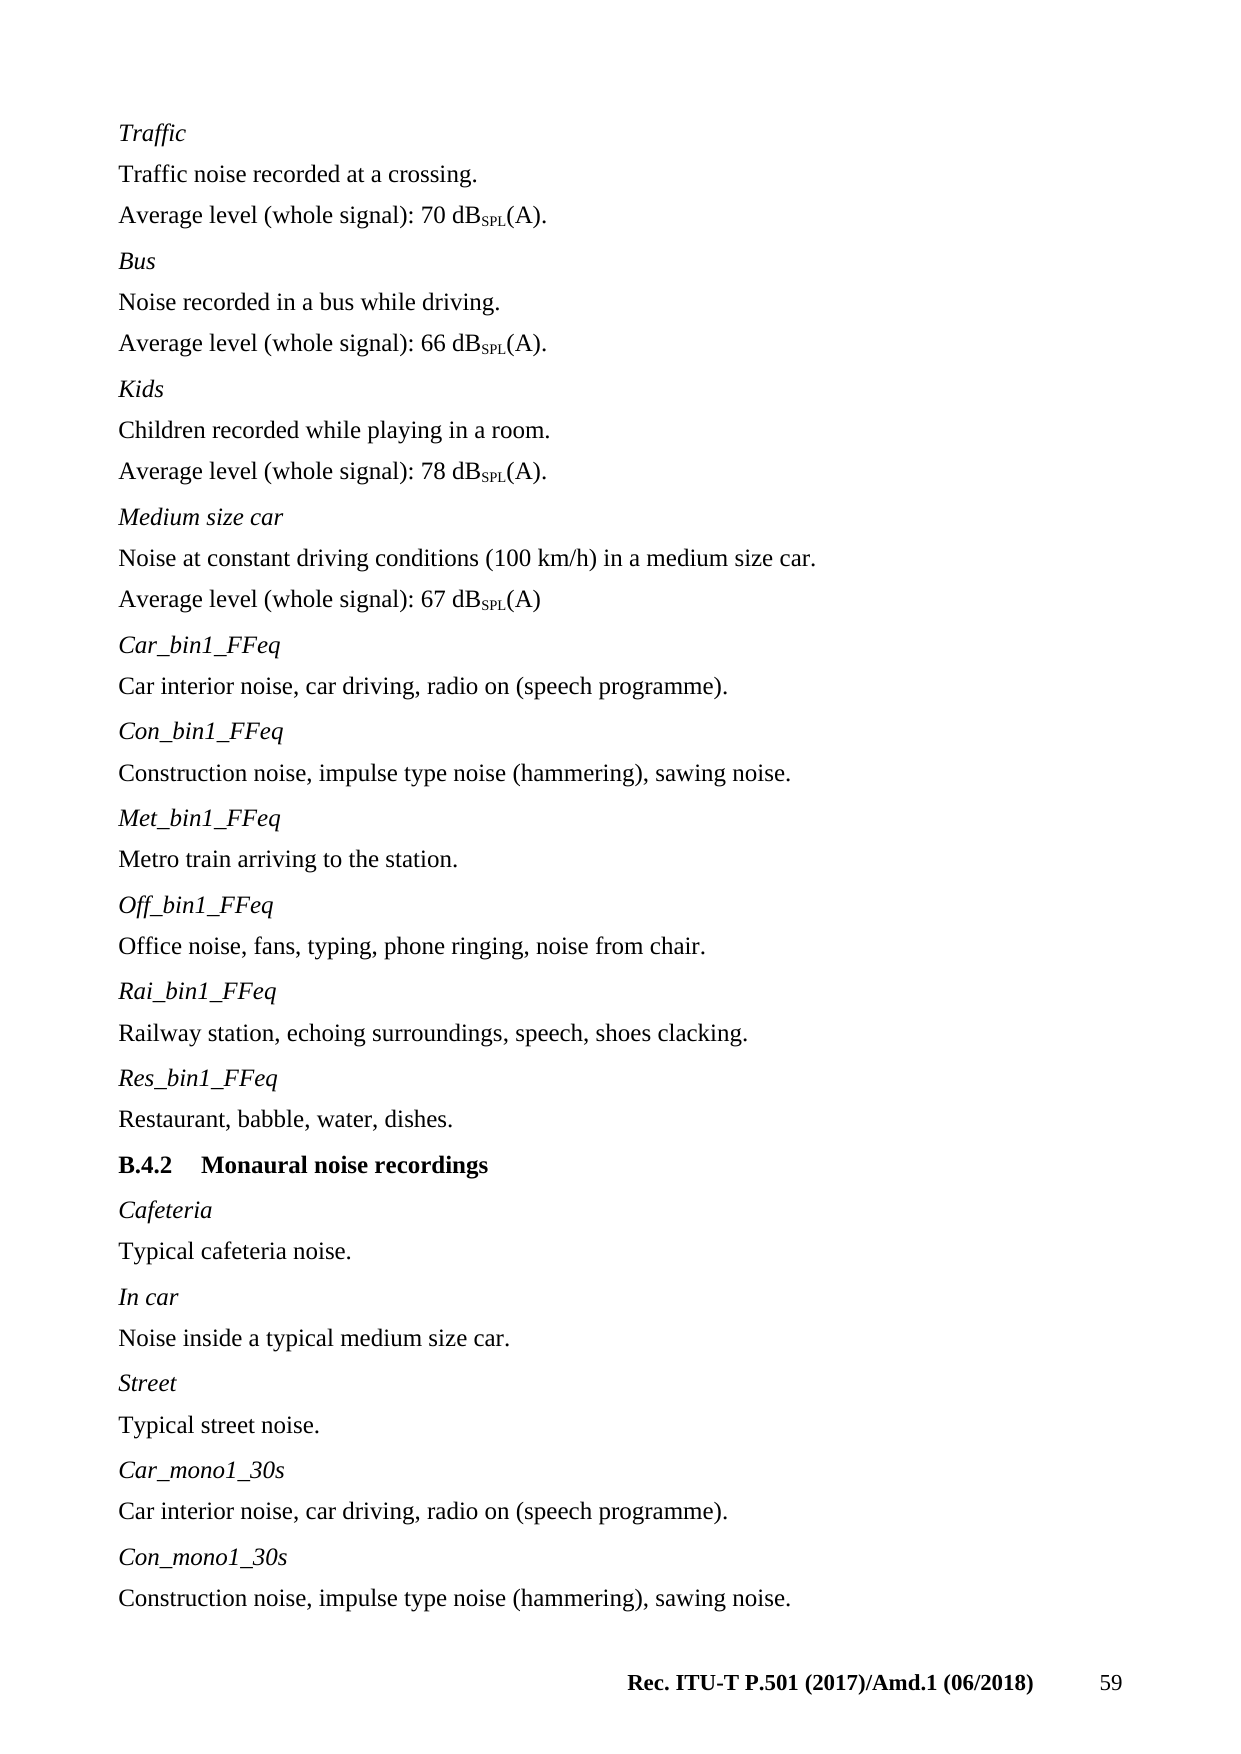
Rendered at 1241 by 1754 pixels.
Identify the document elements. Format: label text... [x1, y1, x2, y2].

subtitle Car_bin1_FFeq [118, 630, 1122, 658]
subtitle Rai_bin1_FFeq [118, 976, 1122, 1005]
subtitle Off_bin1_FFeq [118, 890, 1122, 918]
text Noise inside a typical medium size car. [118, 1323, 1122, 1352]
text Average level (whole signal): 78 dBSPL(A). [118, 456, 1122, 485]
subtitle B.4.2 Monaural noise recordings [118, 1150, 1122, 1178]
text Noise at constant driving conditions (100 km/h) in a medium size car. [118, 543, 1122, 572]
text Average level (whole signal): 66 dBSPL(A). [118, 328, 1122, 357]
subtitle In car [118, 1282, 1122, 1311]
subtitle Cafeteria [118, 1195, 1122, 1224]
text Metro train arriving to the station. [118, 844, 1122, 873]
subtitle Medium size car [118, 502, 1122, 531]
text Car interior noise, car driving, radio on (speech programme). [118, 671, 1122, 700]
text Car interior noise, car driving, radio on (speech programme). [118, 1496, 1122, 1525]
subtitle Res_bin1_FFeq [118, 1063, 1122, 1092]
subtitle Kids [118, 374, 1122, 403]
text Restaurant, babble, water, dishes. [118, 1104, 1122, 1133]
text Construction noise, impulse type noise (hammering), sawing noise. [118, 1583, 1122, 1612]
text Railway station, echoing surroundings, speech, shoes clacking. [118, 1018, 1122, 1046]
text Noise recorded in a bus while driving. [118, 287, 1122, 316]
text Traffic noise recorded at a crossing. [118, 159, 1122, 188]
text Children recorded while playing in a room. [118, 415, 1122, 444]
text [118, 201, 1122, 229]
subtitle Traffic [118, 118, 1122, 147]
text Office noise, fans, typing, phone ringing, noise from chair. [118, 931, 1122, 960]
text Typical street noise. [118, 1410, 1122, 1438]
subtitle Bus [118, 246, 1122, 275]
text Average level (whole signal): 67 dBSPL(A) [118, 584, 1122, 613]
subtitle Car_mono1_30s [118, 1455, 1122, 1484]
text Construction noise, impulse type noise (hammering), sawing noise. [118, 758, 1122, 786]
subtitle Con_mono1_30s [118, 1542, 1122, 1571]
subtitle Met_bin1_FFeq [118, 803, 1122, 832]
subtitle Con_bin1_FFeq [118, 716, 1122, 745]
text Typical cafeteria noise. [118, 1236, 1122, 1265]
subtitle Street [118, 1368, 1122, 1397]
